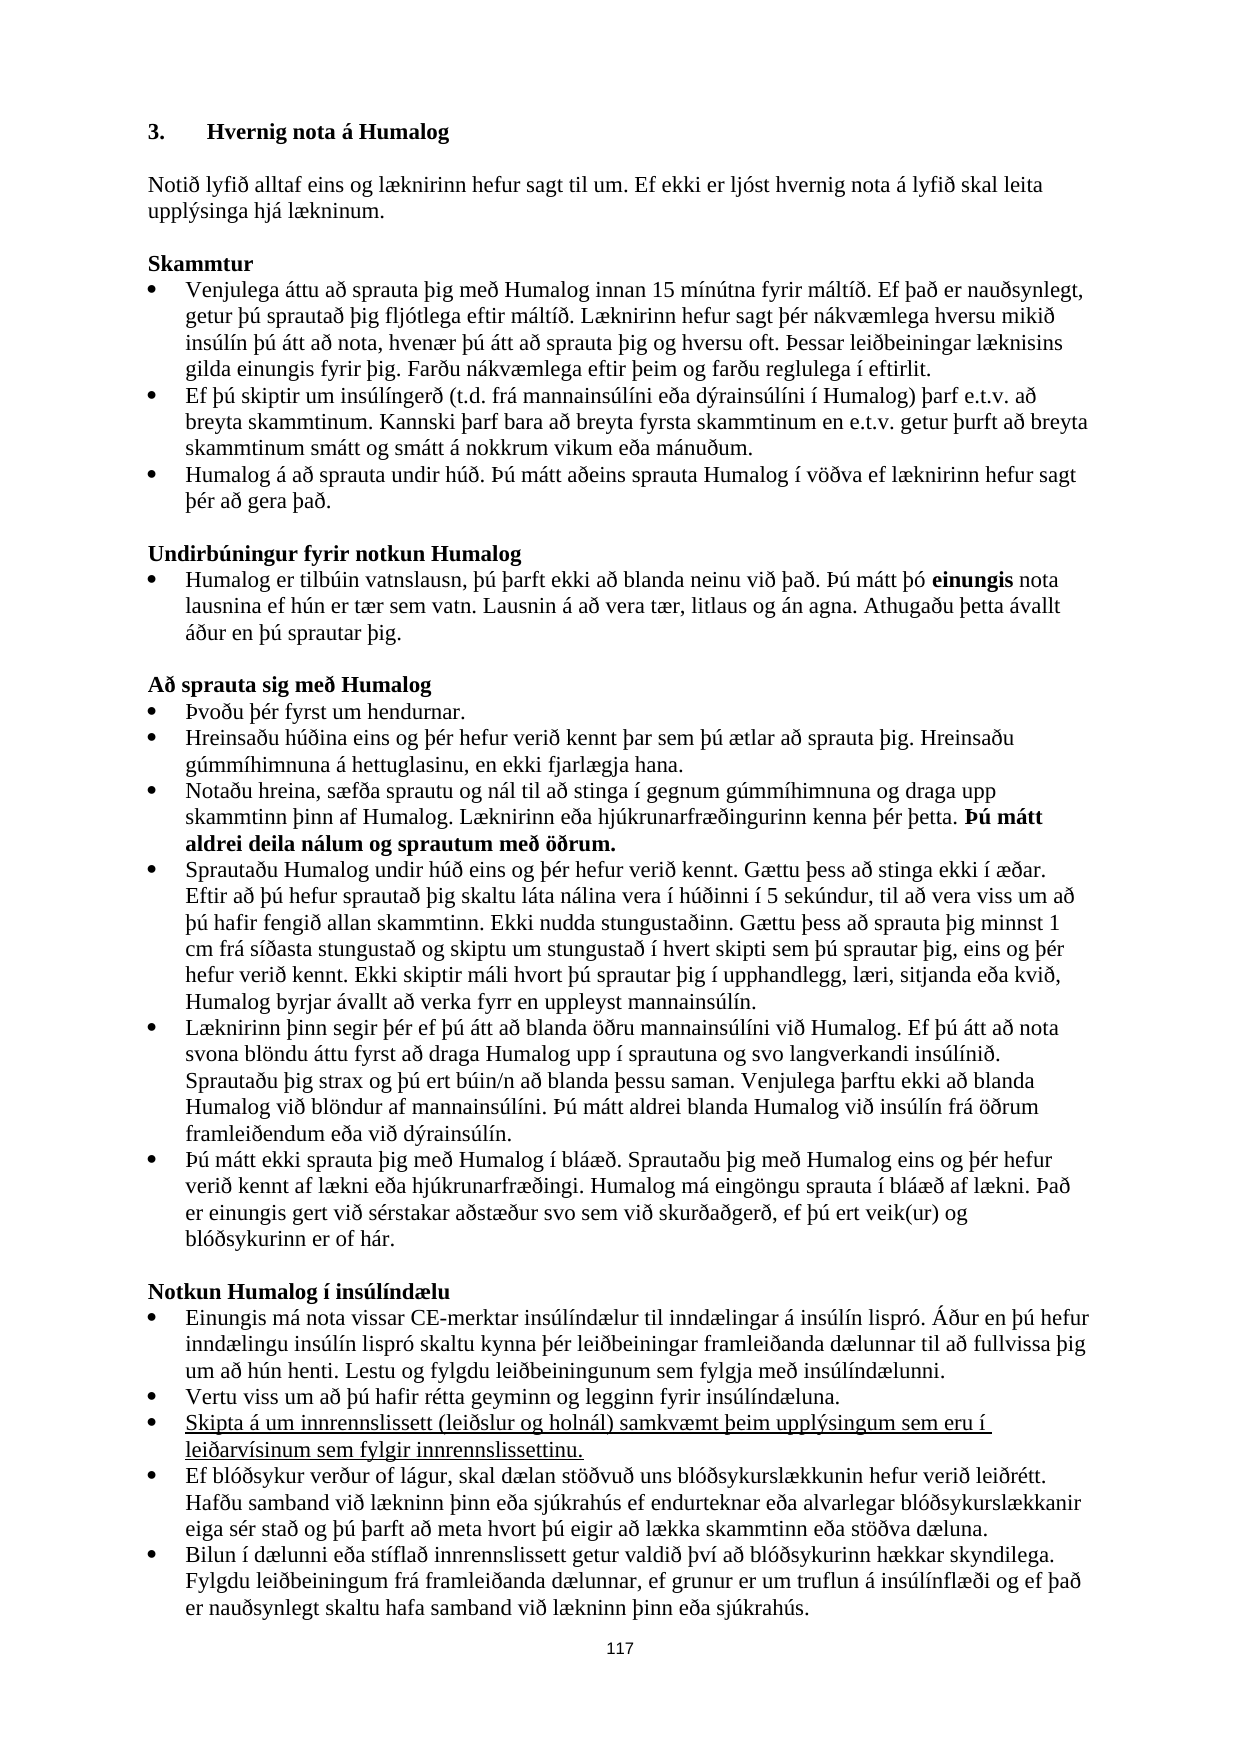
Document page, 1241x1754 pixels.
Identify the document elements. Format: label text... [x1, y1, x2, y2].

list Humalog er tilbúin vatnslausn, þú þarft ekki að blanda neinu við það. Þú mátt þó einungis nota lausnina ef hún er tær sem vatn. Lausnin á að vera tær, litlaus og án agna. Athugaðu þetta ávallt áður en þú sprautar þig. [148, 566, 1093, 645]
text Notið lyfið alltaf eins og læknirinn hefur sagt til um. Ef ekki er ljóst hvernig nota á lyfið skal leita upplýsinga hjá lækninum. [148, 171, 1093, 223]
list Einungis má nota vissar CE-merktar insúlíndælur til inndælingar á insúlín lispró. Áður en þú hefur inndælingu insúlín lispró skaltu kynna þér leiðbeiningar framleiðanda dælunnar til að fullvissa þig um að hún henti. Lestu og fylgdu leiðbeiningunum sem fylgja með insúlíndælunni. [148, 1304, 1093, 1383]
list Humalog á að sprauta undir húð. Þú mátt aðeins sprauta Humalog í vöðva ef læknirinn hefur sagt þér að gera það. [148, 461, 1093, 513]
list Þú mátt ekki sprauta þig með Humalog í bláæð. Sprautaðu þig með Humalog eins og þér hefur verið kennt af lækni eða hjúkrunarfræðingi. Humalog má eingöngu sprauta í bláæð af lækni. Það er einungis gert við sérstakar aðstæður svo sem við skurðaðgerð, ef þú ert veik(ur) og blóðsykurinn er of hár. [148, 1146, 1093, 1251]
text Að sprauta sig með Humalog [148, 672, 1093, 698]
text 3. Hvernig nota á Humalog [148, 118, 1093, 144]
list Vertu viss um að þú hafir rétta geyminn og legginn fyrir insúlíndæluna. [148, 1383, 1093, 1409]
list Venjulega áttu að sprauta þig með Humalog innan 15 mínútna fyrir máltíð. Ef það er nauðsynlegt, getur þú sprautað þig fljótlega eftir máltíð. Læknirinn hefur sagt þér nákvæmlega hversu mikið insúlín þú átt að nota, hvenær þú átt að sprauta þig og hversu oft. Þessar leiðbeiningar læknisins gilda einungis fyrir þig. Farðu nákvæmlega eftir þeim og farðu reglulega í eftirlit. [148, 276, 1093, 382]
list Læknirinn þinn segir þér ef þú átt að blanda öðru mannainsúlíni við Humalog. Ef þú átt að nota svona blöndu áttu fyrst að draga Humalog upp í sprautuna og svo langverkandi insúlínið. Sprautaðu þig strax og þú ert búin/n að blanda þessu saman. Venjulega þarftu ekki að blanda Humalog við blöndur af mannainsúlíni. Þú mátt aldrei blanda Humalog við insúlín frá öðrum framleiðendum eða við dýrainsúlín. [148, 1014, 1093, 1146]
list Ef þú skiptir um insúlíngerð (t.d. frá mannainsúlíni eða dýrainsúlíni í Humalog) þarf e.t.v. að breyta skammtinum. Kannski þarf bara að breyta fyrsta skammtinum en e.t.v. getur þurft að breyta skammtinum smátt og smátt á nokkrum vikum eða mánuðum. [148, 382, 1093, 461]
list Notaðu hreina, sæfða sprautu og nál til að stinga í gegnum gúmmíhimnuna og draga upp skammtinn þinn af Humalog. Læknirinn eða hjúkrunarfræðingurinn kenna þér þetta. Þú mátt aldrei deila nálum og sprautum með öðrum. [148, 777, 1093, 856]
list Notkun Humalog í insúlíndælu [148, 1278, 1093, 1304]
list Ef blóðsykur verður of lágur, skal dælan stöðvuð uns blóðsykurslækkunin hefur verið leiðrétt. Hafðu samband við lækninn þinn eða sjúkrahús ef endurteknar eða alvarlegar blóðsykurslækkanir eiga sér stað og þú þarft að meta hvort þú eigir að lækka skammtinn eða stöðva dæluna. [148, 1462, 1093, 1541]
list Hreinsaðu húðina eins og þér hefur verið kennt þar sem þú ætlar að sprauta þig. Hreinsaðu gúmmíhimnuna á hettuglasinu, en ekki fjarlægja hana. [148, 724, 1093, 777]
list Bilun í dælunni eða stíflað innrennslissett getur valdið því að blóðsykurinn hækkar skyndilega. Fylgdu leiðbeiningum frá framleiðanda dælunnar, ef grunur er um truflun á insúlínflæði og ef það er nauðsynlegt skaltu hafa samband við lækninn þinn eða sjúkrahús. [148, 1541, 1093, 1620]
text Undirbúningur fyrir notkun Humalog [148, 540, 1093, 566]
list Sprautaðu Humalog undir húð eins og þér hefur verið kennt. Gættu þess að stinga ekki í æðar. Eftir að þú hefur sprautað þig skaltu láta nálina vera í húðinni í 5 sekúndur, til að vera viss um að þú hafir fengið allan skammtinn. Ekki nudda stungustaðinn. Gættu þess að sprauta þig minnst 1 cm frá síðasta stungustað og skiptu um stungustað í hvert skipti sem þú sprautar þig, eins og þér hefur verið kennt. Ekki skiptir máli hvort þú sprautar þig í upphandlegg, læri, sitjanda eða kvið, Humalog byrjar ávallt að verka fyrr en uppleyst mannainsúlín. [148, 856, 1093, 1014]
list Skipta á um innrennslissett (leiðslur og holnál) samkvæmt þeim upplýsingum sem eru í leiðarvísinum sem fylgir innrennslissettinu. [148, 1409, 1093, 1462]
list Þvoðu þér fyrst um hendurnar. [148, 698, 1093, 724]
text Skammtur [148, 250, 1093, 276]
